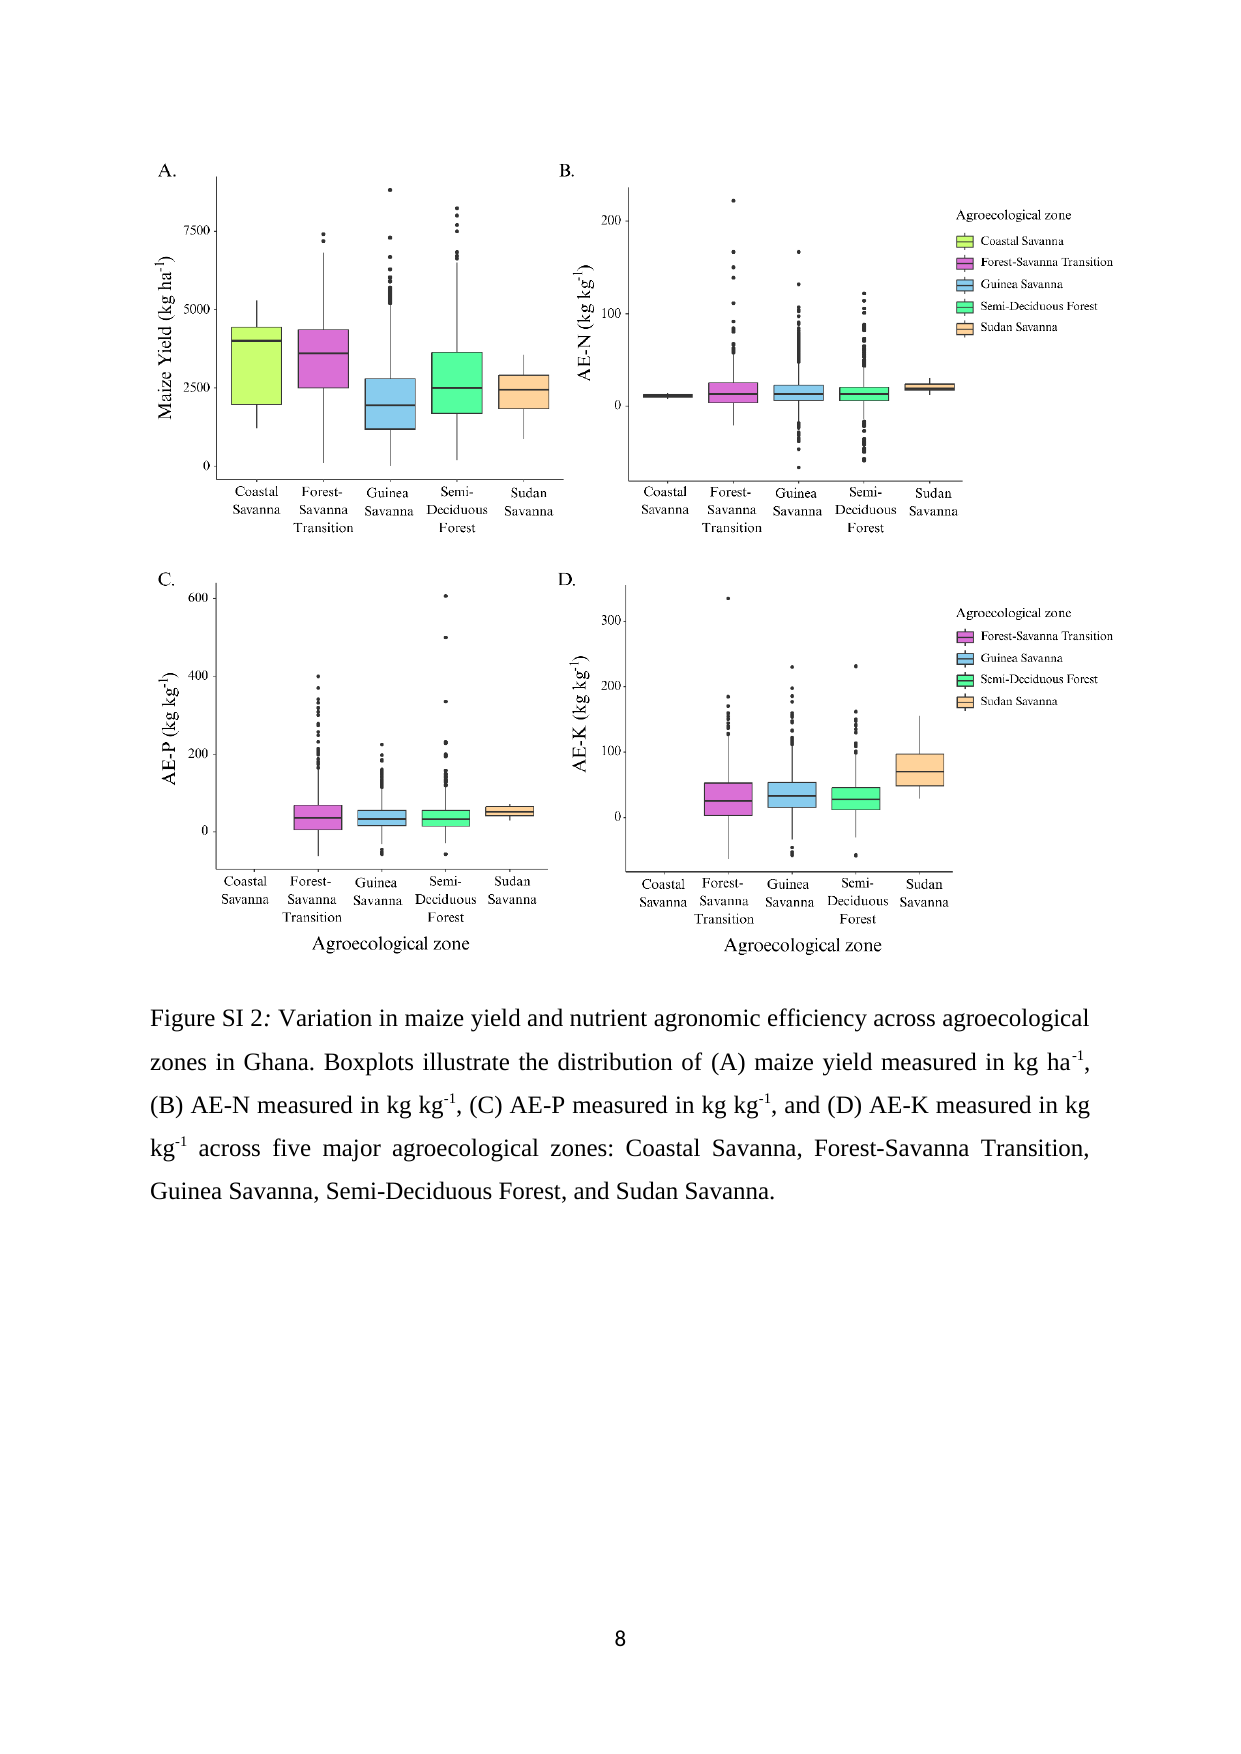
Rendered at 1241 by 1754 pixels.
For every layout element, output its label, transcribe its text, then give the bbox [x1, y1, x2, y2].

picture [150, 150, 1117, 960]
text Figure SI 2: Variation in maize yield and nutrient agronomic efficiency across agroecological zones in Ghana. Boxplots illustrate the distribution of (A) maize yield measured in kg ha-1, (B) AE-N measured in kg kg-1, (C) AE-P measured in kg kg-1, and (D) AE-K measured in kg kg-1 across five major agroecological zones: Coastal Savanna, Forest-Savanna Transition, Guinea Savanna, Semi-Deciduous Forest, and Sudan Savanna. [150, 1003, 1090, 1205]
